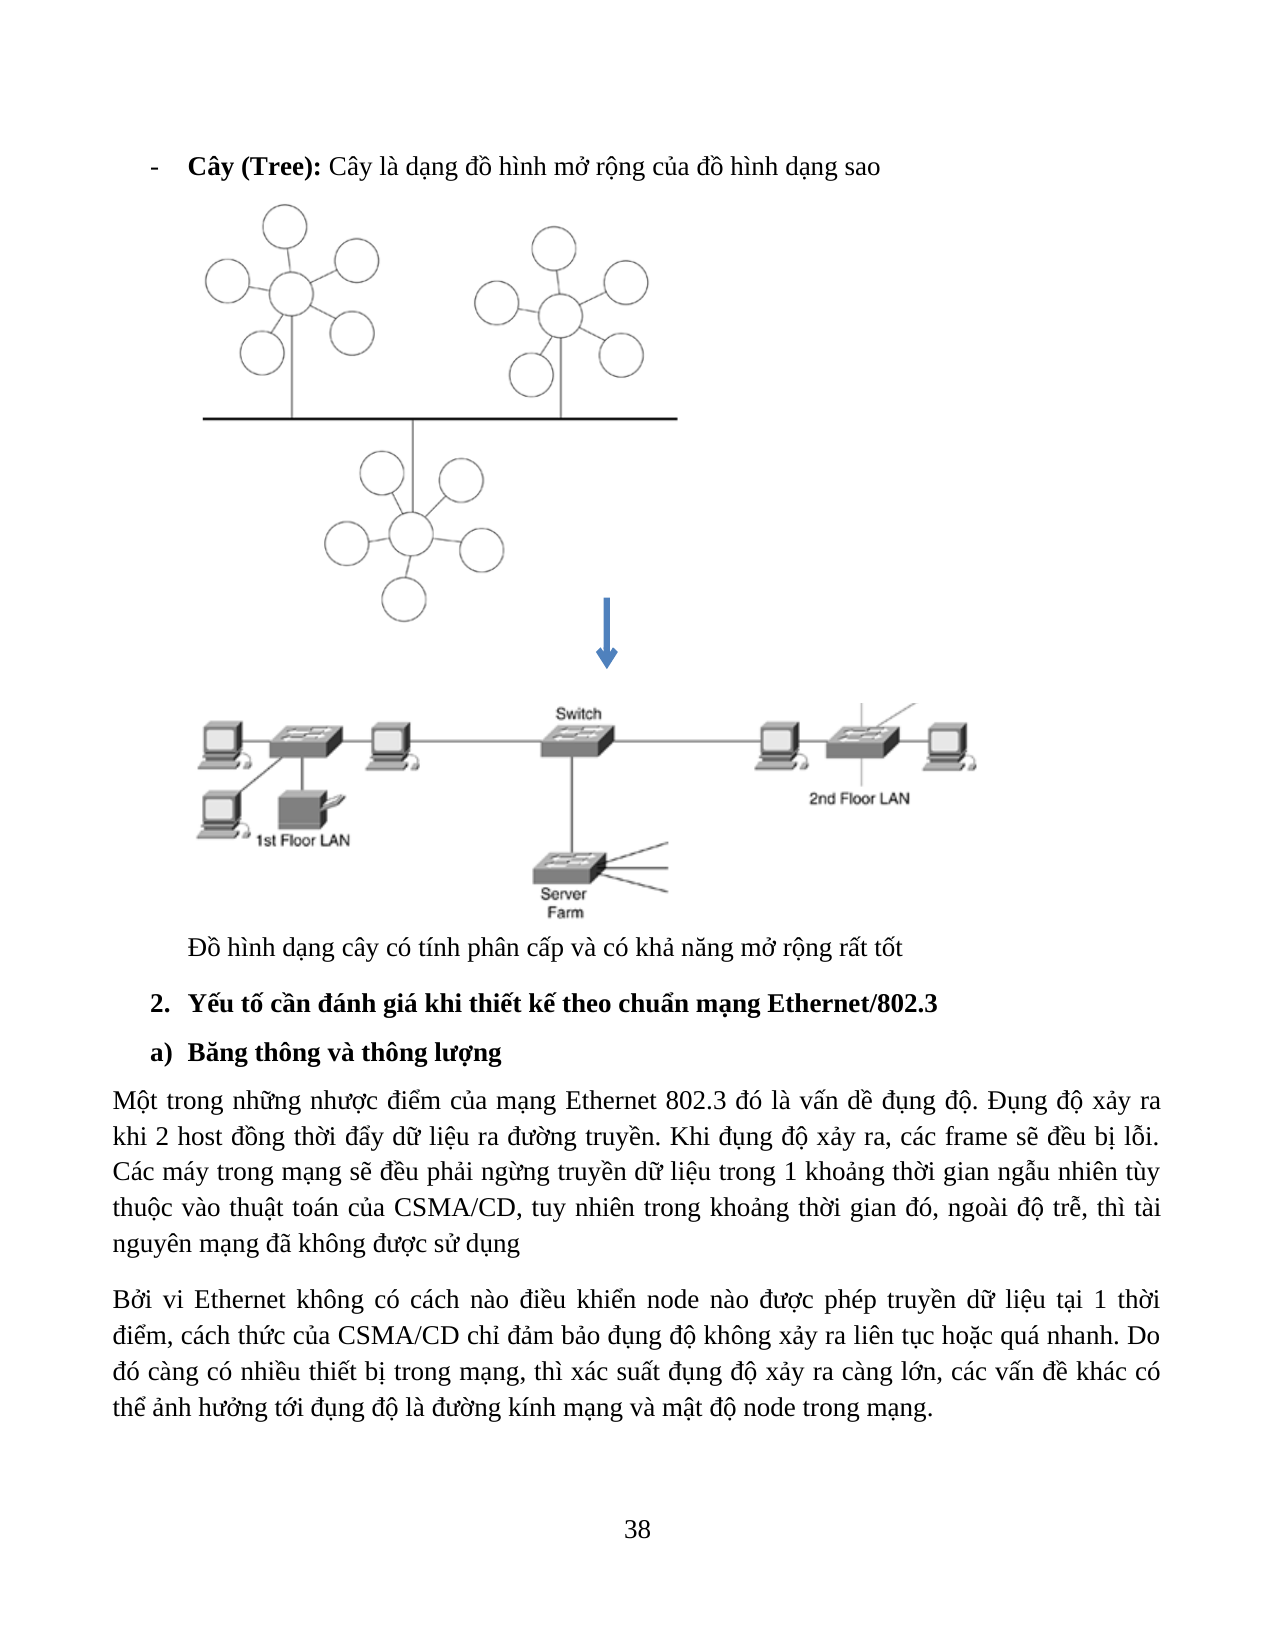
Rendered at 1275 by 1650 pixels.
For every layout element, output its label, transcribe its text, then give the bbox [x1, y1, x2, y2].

text Một trong những nhược điểm của mạng Ethernet 802.3 đó là vấn dề đụng độ. Đụng độ xảy ra khi 2 host đồng thời đẩy dữ liệu ra đường truyền. Khi đụng độ xảy ra, các frame sẽ đều bị lỗi. Các máy trong mạng sẽ đều phải ngừng truyền dữ liệu trong 1 khoảng thời gian ngẫu nhiên tùy thuộc vào thuật toán của CSMA/CD, tuy nhiên trong khoảng thời gian đó, ngoài độ trễ, thì tài nguyên mạng đã không được sử dụng [112, 1084, 1162, 1258]
text Bởi vi Ethernet không có cách nào điều khiển node nào được phép truyền dữ liệu tại 1 thời điểm, cách thức của CSMA/CD chỉ đảm bảo đụng độ không xảy ra liên tục hoặc quá nhanh. Do đó càng có nhiều thiết bị trong mạng, thì xác suất đụng độ xảy ra càng lớn, các vấn đề khác có thể ảnh hưởng tới đụng độ là đường kính mạng và mật độ node trong mạng. [112, 1283, 1162, 1422]
picture [187, 185, 685, 627]
subtitle Yếu tố cần đánh giá khi thiết kế theo chuẩn mạng Ethernet/802.3 [150, 988, 1162, 1019]
picture [187, 703, 1022, 927]
subtitle Băng thông và thông lượng [150, 1036, 1162, 1067]
